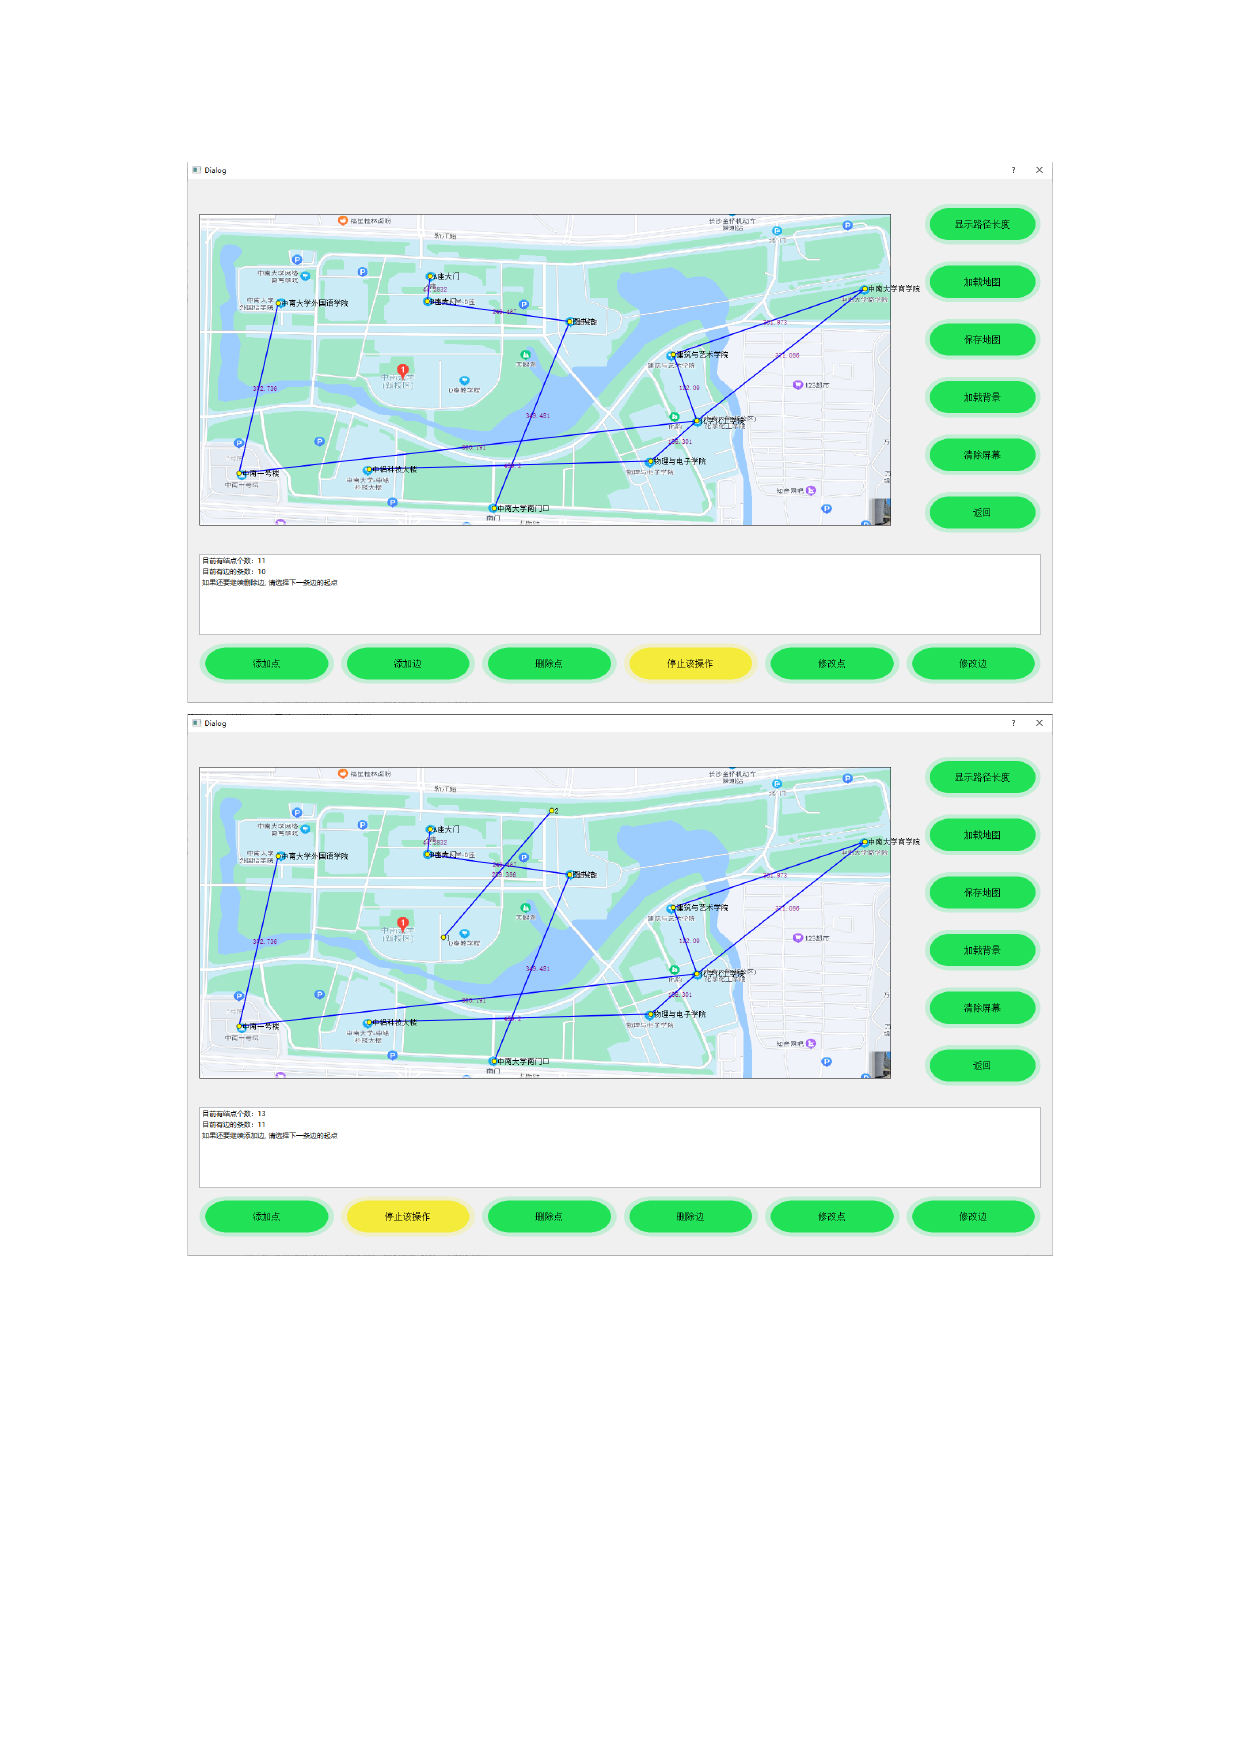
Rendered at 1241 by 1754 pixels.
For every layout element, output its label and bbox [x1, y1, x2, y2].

picture [187, 714, 1053, 1256]
picture [187, 162, 1053, 703]
